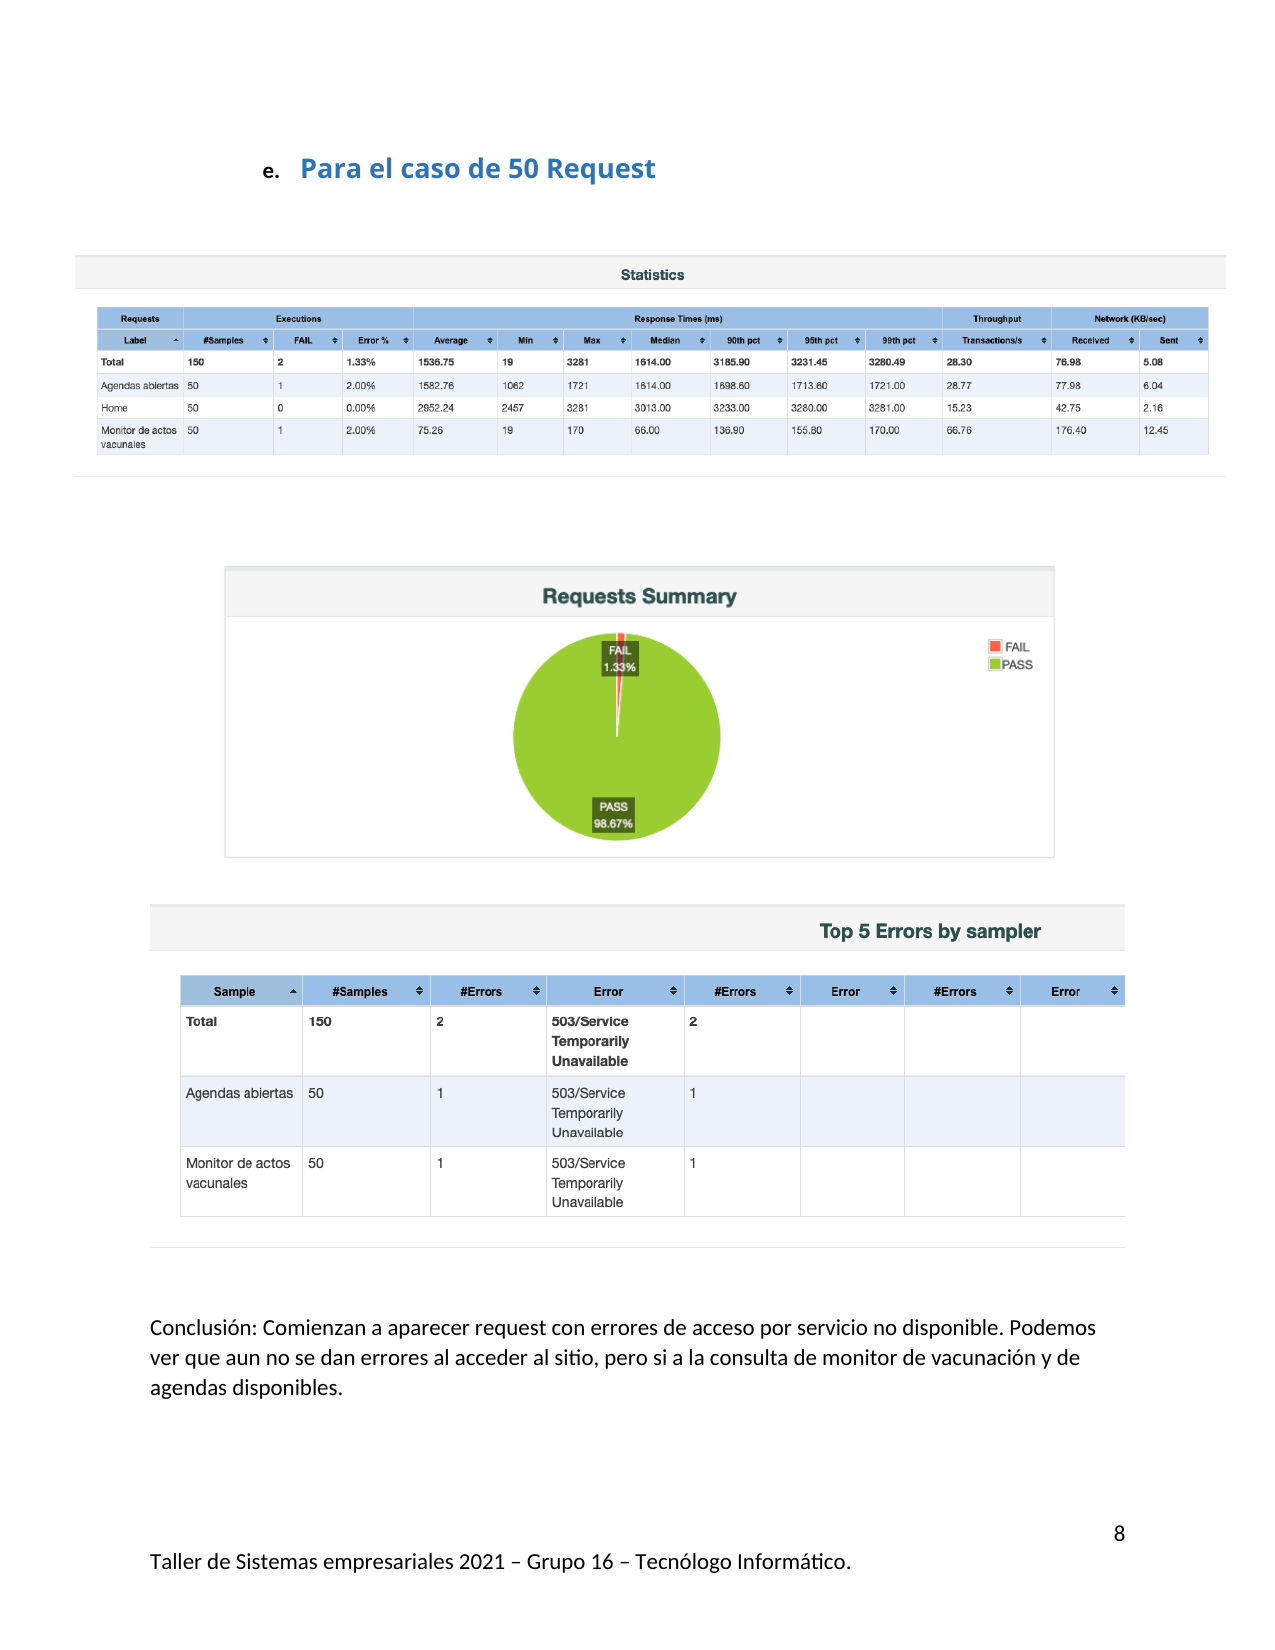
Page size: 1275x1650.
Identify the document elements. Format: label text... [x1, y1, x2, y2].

picture [75, 255, 1227, 477]
picture [212, 544, 1063, 886]
text Conclusión: Comienzan a aparecer request con errores de acceso por servicio no disponible. Podemos ver que aun no se dan errores al acceder al sitio, pero si a la consulta de monitor de vacunación y de agendas disponibles. [150, 1313, 1125, 1402]
subtitle Para el caso de 50 Request [262, 150, 1125, 187]
picture [150, 904, 1125, 1248]
